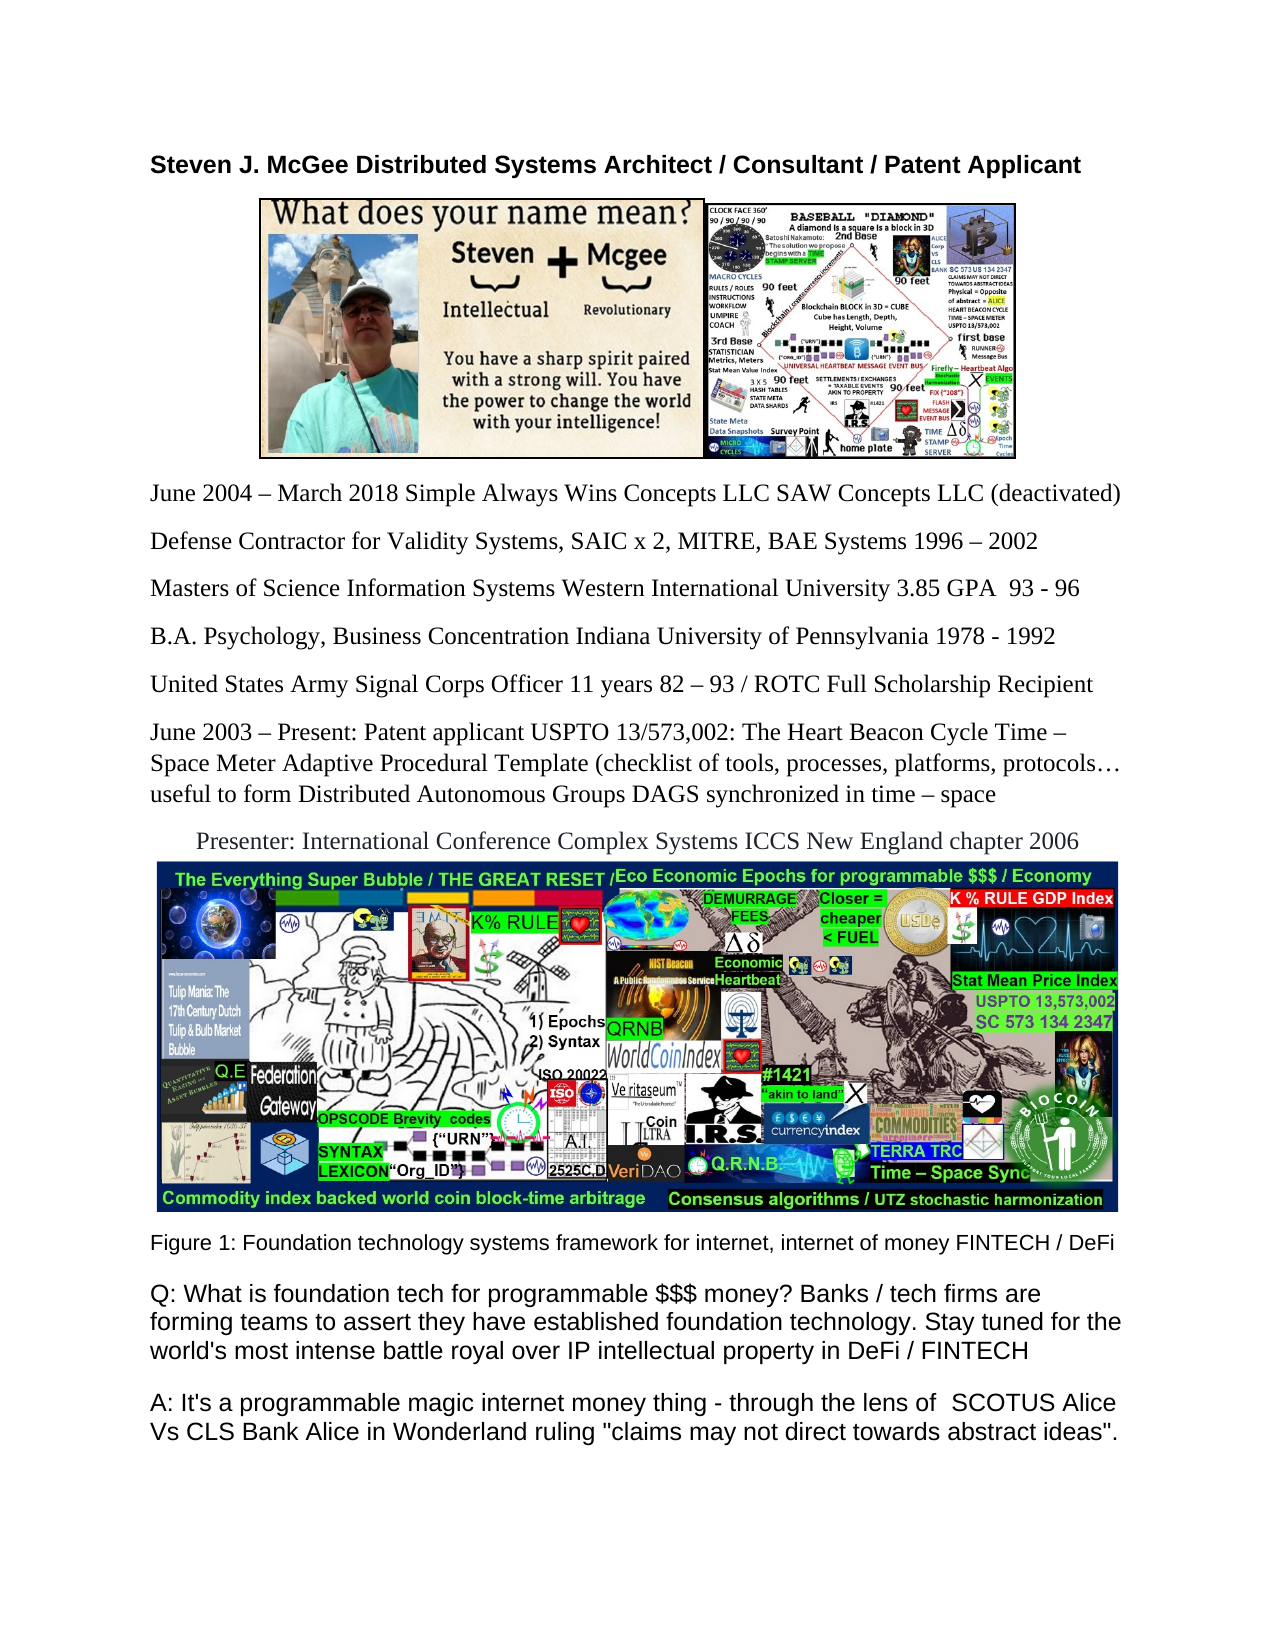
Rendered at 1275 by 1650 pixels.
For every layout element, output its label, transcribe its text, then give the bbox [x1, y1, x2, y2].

text Steven J. McGee Distributed Systems Architect / Consultant / Patent Applicant [150, 150, 1125, 179]
text Q: What is foundation tech for programmable $$$ money? Banks / tech firms are forming teams to assert they have established foundation technology. Stay tuned for the world's most intense battle royal over IP intellectual property in DeFi / FINTECH [150, 1278, 1125, 1365]
picture [261, 200, 703, 457]
text Figure 1: Foundation technology systems framework for internet, internet of money FINTECH / DeFi [150, 1230, 1125, 1255]
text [150, 1388, 1125, 1446]
text June 2004 – March 2018 Simple Always Wins Concepts LLC SAW Concepts LLC (deactivated) [150, 478, 1125, 507]
picture [156, 857, 1119, 1212]
text United States Army Signal Corps Officer 11 years 82 – 93 / ROTC Full Scholarship Recipient [150, 669, 1125, 698]
text B.A. Psychology, Business Concentration Indiana University of Pennsylvania 1978 - 1992 [150, 621, 1125, 650]
text June 2003 – Present: Patent applicant USPTO 13/573,002: The Heart Beacon Cycle Time – Space Meter Adaptive Procedural Template (checklist of tools, processes, platforms, protocols… useful to form Distributed Autonomous Groups DAGS synchronized in time – space [150, 717, 1125, 807]
text Defense Contractor for Validity Systems, SAIC x 2, MITRE, BAE Systems 1996 – 2002 [150, 526, 1125, 554]
picture [707, 205, 1014, 457]
text Masters of Science Information Systems Western International University 3.85 GPA 93 - 96 [150, 573, 1125, 602]
